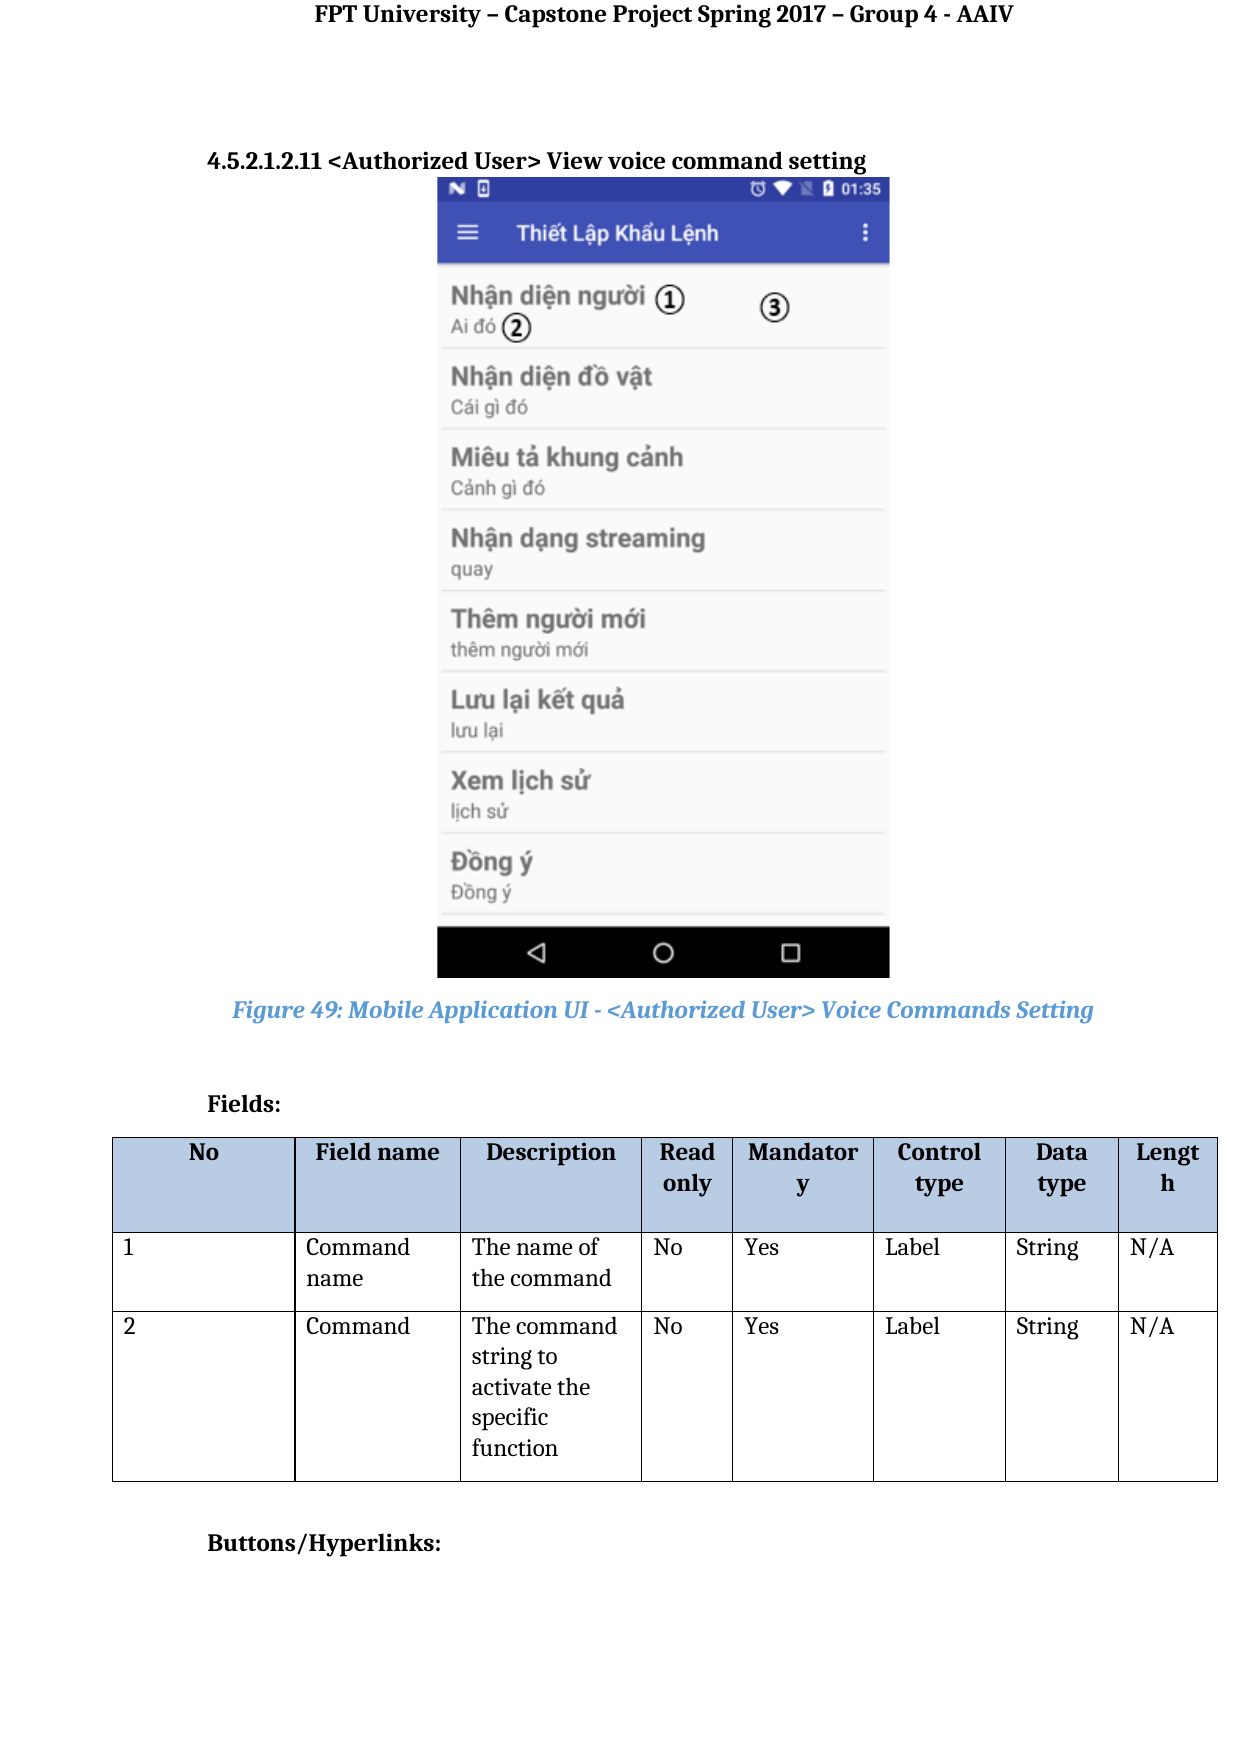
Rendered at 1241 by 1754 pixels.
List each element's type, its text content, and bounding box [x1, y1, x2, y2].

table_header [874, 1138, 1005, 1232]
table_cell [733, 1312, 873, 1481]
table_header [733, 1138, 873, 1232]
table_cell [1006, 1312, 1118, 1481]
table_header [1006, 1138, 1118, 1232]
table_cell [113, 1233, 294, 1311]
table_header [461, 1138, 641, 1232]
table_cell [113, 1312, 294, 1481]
text Fields: [207, 1090, 1122, 1119]
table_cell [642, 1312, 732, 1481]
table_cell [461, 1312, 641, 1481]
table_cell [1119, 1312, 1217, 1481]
picture [436, 177, 893, 978]
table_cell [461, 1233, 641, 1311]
text Figure 49: Mobile Application UI - <Authorized User> Voice Commands Setting [207, 996, 1122, 1024]
subtitle <Authorized User> View voice command setting [207, 147, 1122, 176]
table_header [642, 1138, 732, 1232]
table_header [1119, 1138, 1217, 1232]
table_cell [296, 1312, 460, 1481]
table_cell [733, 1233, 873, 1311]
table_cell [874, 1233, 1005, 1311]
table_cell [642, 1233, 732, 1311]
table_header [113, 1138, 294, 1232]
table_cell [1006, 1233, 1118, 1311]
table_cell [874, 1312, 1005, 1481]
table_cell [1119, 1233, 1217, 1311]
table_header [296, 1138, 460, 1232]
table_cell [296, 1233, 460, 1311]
text Buttons/Hyperlinks: [207, 1529, 1122, 1557]
